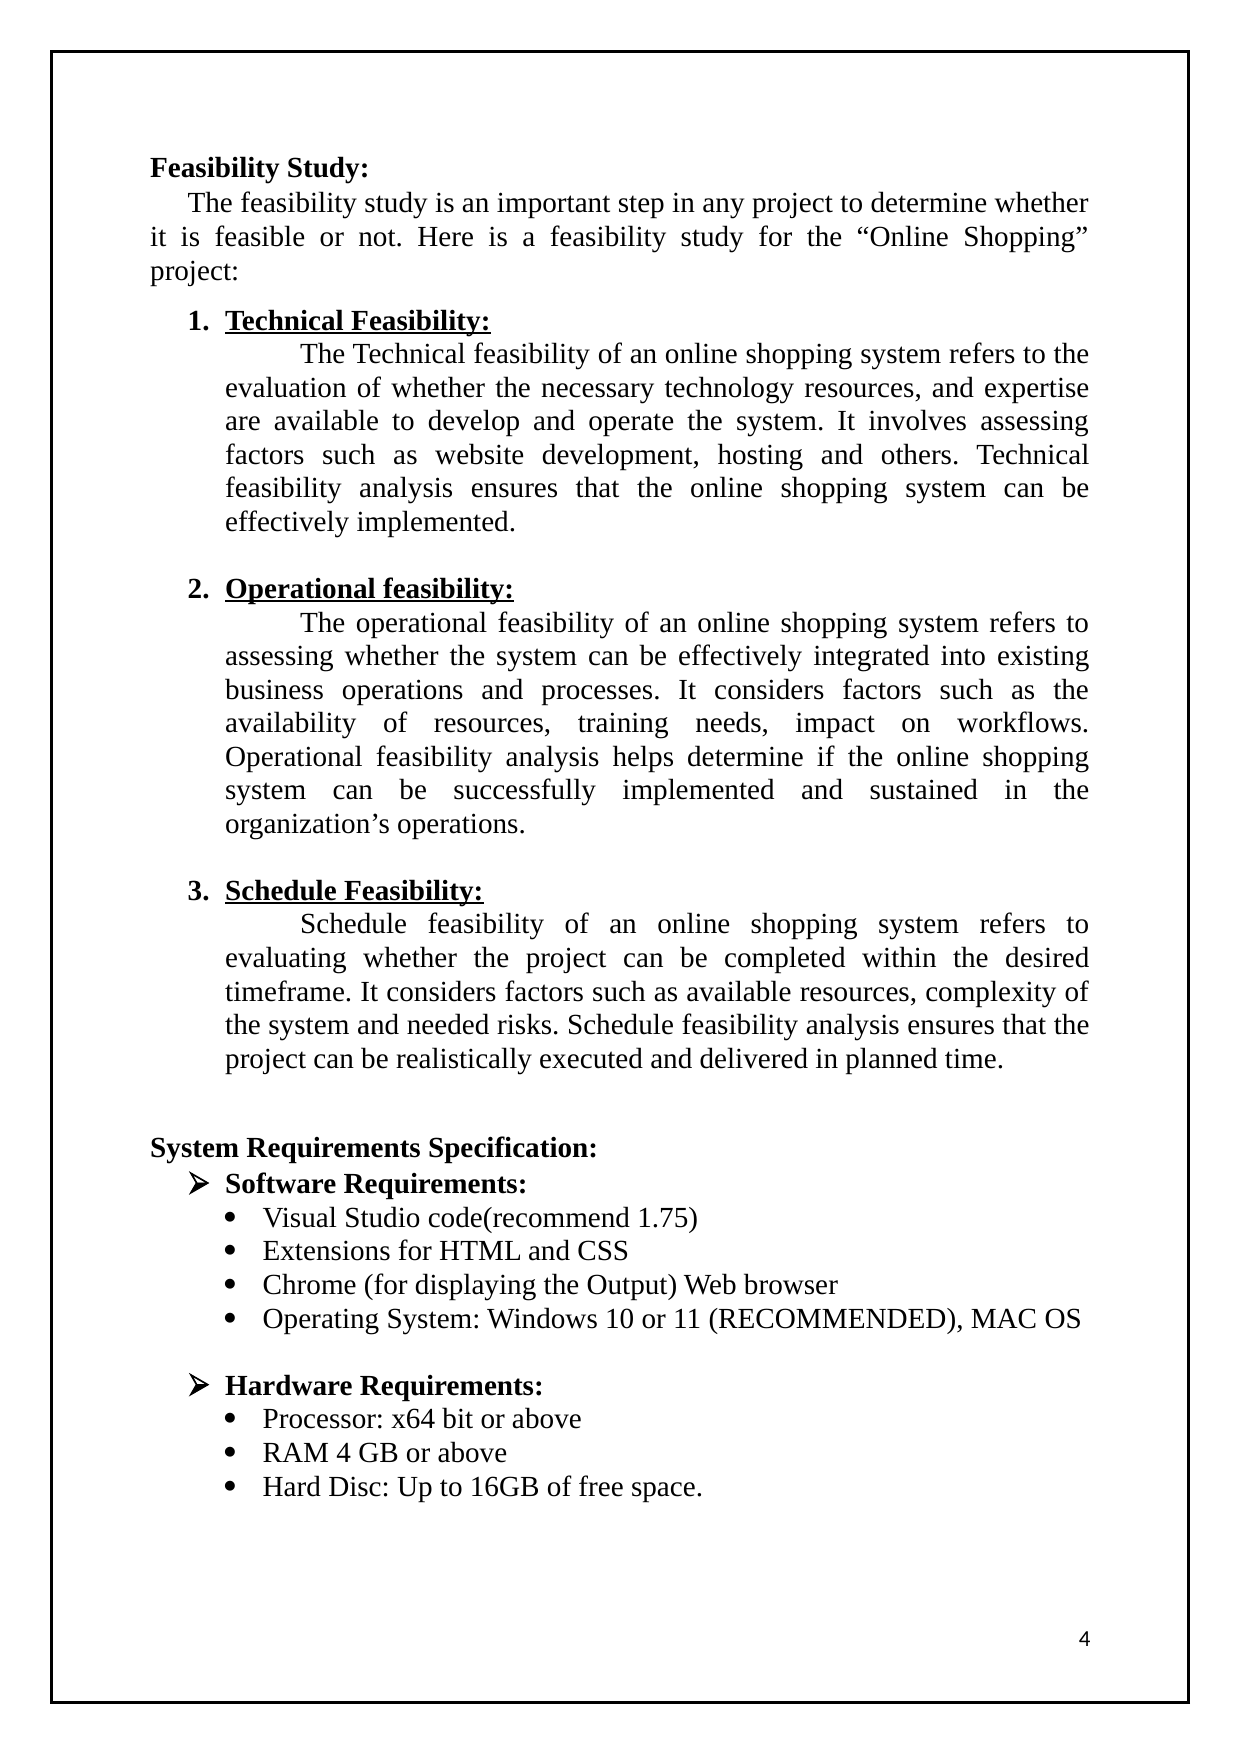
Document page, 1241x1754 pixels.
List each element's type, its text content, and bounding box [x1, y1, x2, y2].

subtitle System Requirements Specification: [150, 1131, 1090, 1164]
list Hardware Requirements: [187, 1368, 1090, 1402]
subtitle Feasibility Study: [150, 150, 1090, 183]
list Technical Feasibility: [187, 303, 1090, 336]
list Operating System: Windows 10 or 11 (RECOMMENDED), MAC OS [225, 1301, 1090, 1334]
list RAM 4 GB or above [225, 1435, 1090, 1469]
list Processor: x64 bit or above [225, 1402, 1090, 1435]
list Visual Studio code(recommend 1.75) [225, 1200, 1090, 1233]
list Chrome (for displaying the Output) Web browser [225, 1267, 1090, 1301]
list The Technical feasibility of an online shopping system refers to the evaluation of whether the necessary technology resources, and expertise are available to develop and operate the system. It involves assessing factors such as website development, hosting and others. Technical feasibility analysis ensures that the online shopping system can be effectively implemented. [225, 336, 1090, 538]
list Operational feasibility: [187, 571, 1090, 605]
list Extensions for HTML and CSS [225, 1233, 1090, 1267]
list The operational feasibility of an online shopping system refers to assessing whether the system can be effectively integrated into existing business operations and processes. It considers factors such as the availability of resources, training needs, impact on workflows. Operational feasibility analysis helps determine if the online shopping system can be successfully implemented and sustained in the organization’s operations. [225, 605, 1090, 839]
list Schedule feasibility of an online shopping system refers to evaluating whether the project can be completed within the desired timeframe. It considers factors such as available resources, complexity of the system and needed risks. Schedule feasibility analysis ensures that the project can be realistically executed and delivered in planned time. [225, 907, 1090, 1074]
list Hard Disc: Up to 16GB of free space. [225, 1469, 1090, 1502]
list Schedule Feasibility: [187, 873, 1090, 907]
list Software Requirements: [187, 1166, 1090, 1200]
text The feasibility study is an important step in any project to determine whether it is feasible or not. Here is a feasibility study for the “Online Shopping” project: [150, 186, 1090, 286]
